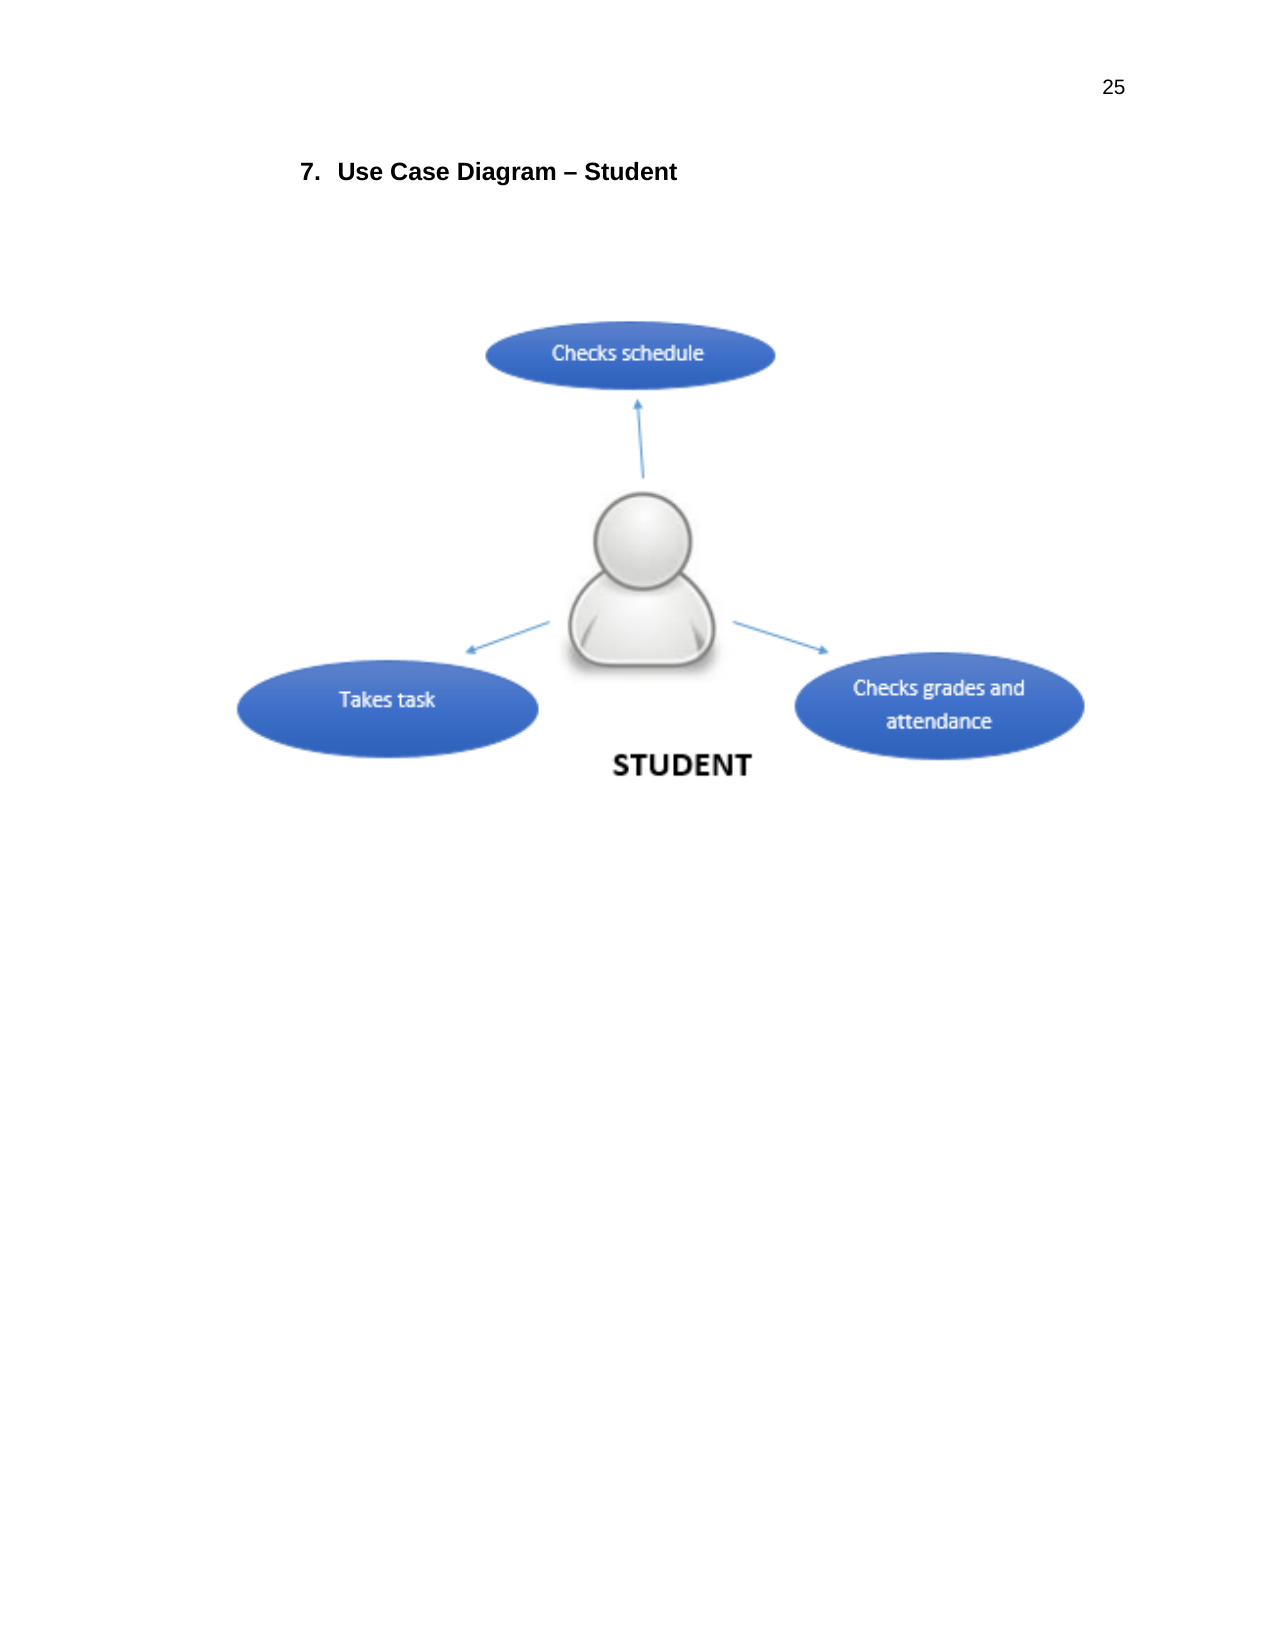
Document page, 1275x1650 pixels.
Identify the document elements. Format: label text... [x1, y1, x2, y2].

subtitle Use Case Diagram – Student [300, 150, 1125, 258]
picture [177, 270, 1120, 826]
